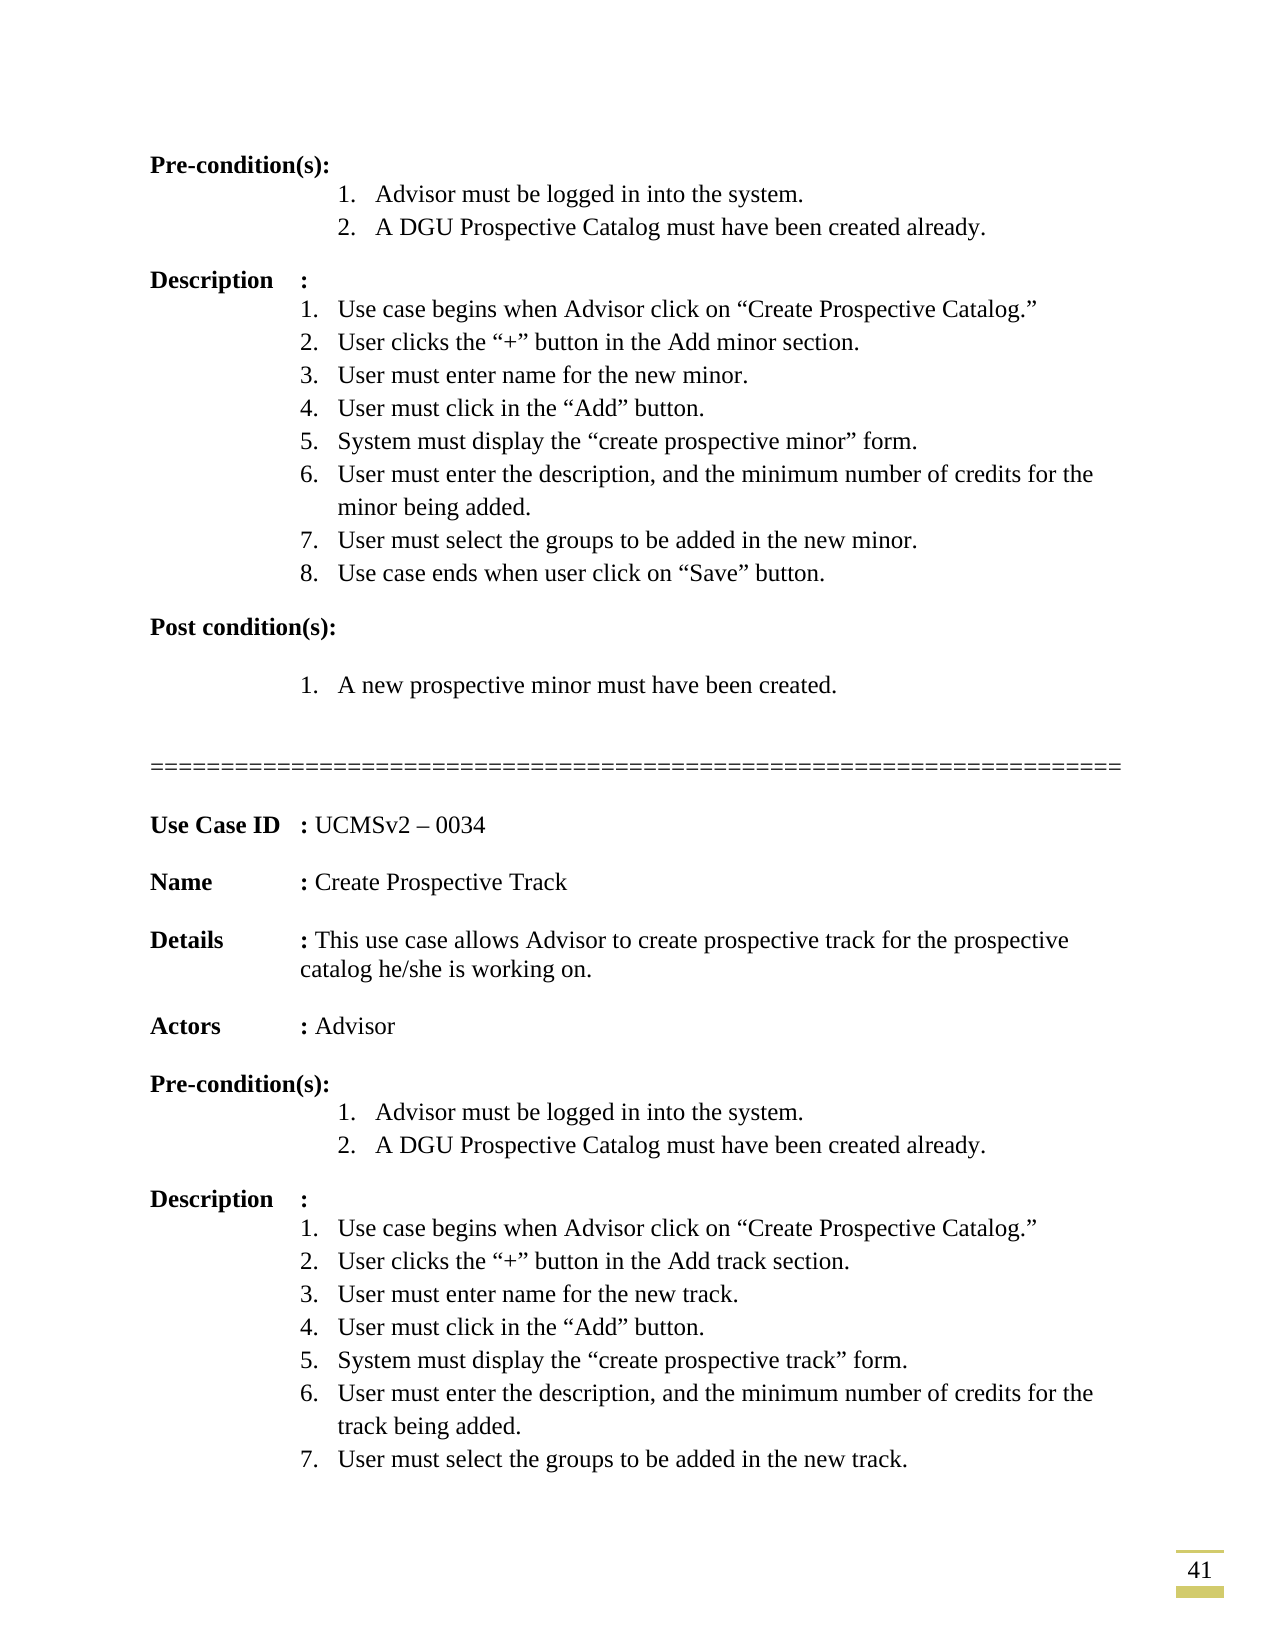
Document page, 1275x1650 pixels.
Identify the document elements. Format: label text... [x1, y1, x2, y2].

text Actors : Advisor [150, 1011, 1125, 1040]
text Description : [150, 266, 1125, 294]
text Use Case ID : UCMSv2 – 0034 [150, 810, 1125, 839]
list User must enter name for the new minor. [300, 360, 1125, 389]
list User must click in the “Add” button. [300, 393, 1125, 422]
list User must enter the description, and the minimum number of credits for the minor being added. [300, 459, 1125, 521]
text Details : This use case allows Advisor to create prospective track for the prospective catalog he/she is working on. [150, 925, 1125, 982]
list System must display the “create prospective minor” form. [300, 426, 1125, 455]
text Name : Create Prospective Track [150, 867, 1125, 896]
list User clicks the “+” button in the Add track section. [300, 1246, 1125, 1275]
list User must enter name for the new track. [300, 1279, 1125, 1308]
list A new prospective minor must have been created. [300, 670, 1125, 699]
list A DGU Prospective Catalog must have been created already. [337, 212, 1125, 241]
list User must select the groups to be added in the new track. [300, 1444, 1125, 1473]
text Description : [150, 1184, 1125, 1213]
text Pre-condition(s): [150, 150, 1125, 179]
list Use case begins when Advisor click on “Create Prospective Catalog.” [300, 294, 1125, 323]
list User must enter the description, and the minimum number of credits for the track being added. [300, 1378, 1125, 1440]
text Pre-condition(s): [150, 1069, 1125, 1097]
text ===================================================================== [150, 752, 1125, 781]
list Use case ends when user click on “Save” button. [300, 558, 1125, 587]
list System must display the “create prospective track” form. [300, 1345, 1125, 1374]
text Post condition(s): [150, 612, 1125, 641]
list Use case begins when Advisor click on “Create Prospective Catalog.” [300, 1213, 1125, 1242]
list Advisor must be logged in into the system. [337, 179, 1125, 207]
list User must select the groups to be added in the new minor. [300, 526, 1125, 554]
list User must click in the “Add” button. [300, 1312, 1125, 1341]
list A DGU Prospective Catalog must have been created already. [337, 1131, 1125, 1159]
list Advisor must be logged in into the system. [337, 1097, 1125, 1126]
list User clicks the “+” button in the Add minor section. [300, 327, 1125, 356]
